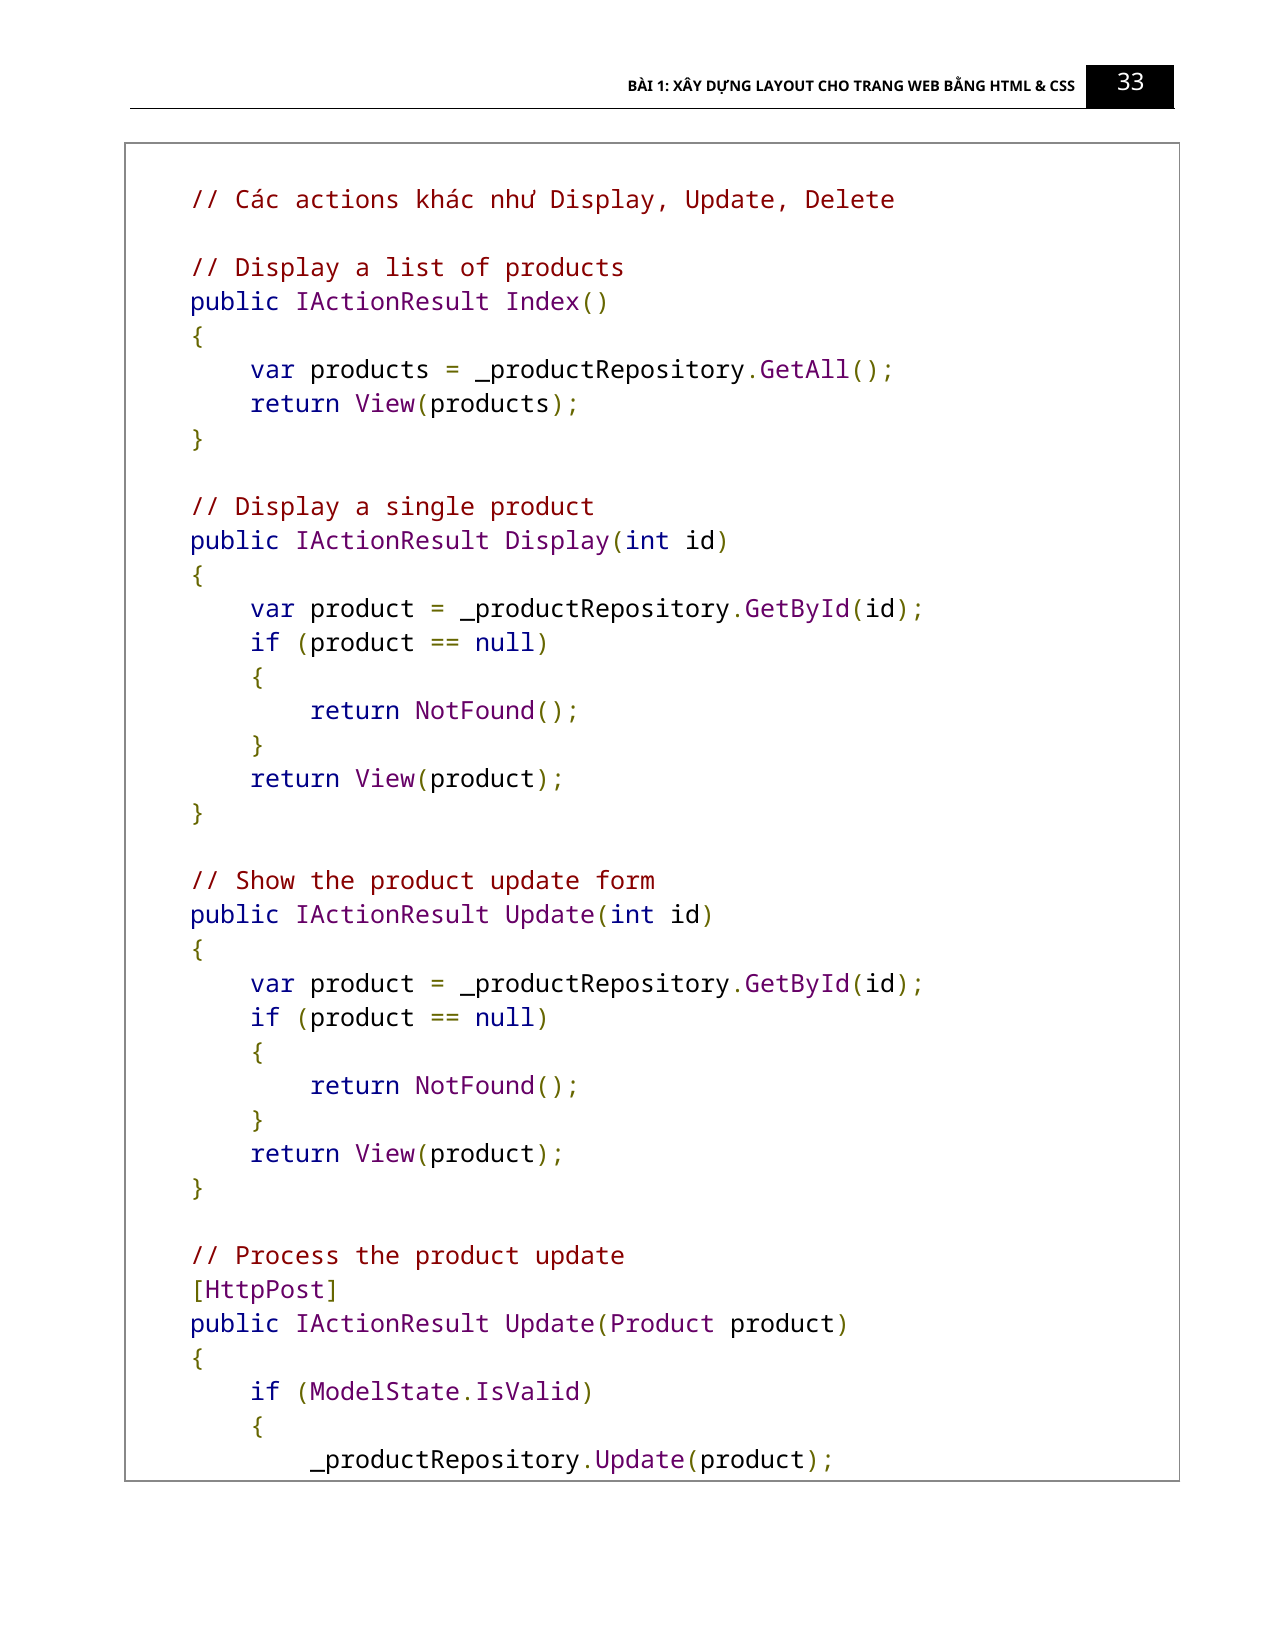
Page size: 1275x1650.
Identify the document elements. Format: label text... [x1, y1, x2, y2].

text if (product == null) [130, 624, 1174, 659]
text { [130, 931, 1174, 965]
text public IActionResult Display(int id) [130, 522, 1174, 556]
text } [130, 727, 1174, 761]
text } [130, 1101, 1174, 1136]
text return NotFound(); [130, 1067, 1174, 1101]
text { [130, 659, 1174, 693]
text return NotFound(); [130, 693, 1174, 727]
text var product = _productRepository.GetById(id); [130, 591, 1174, 624]
text var product = _productRepository.GetById(id); [130, 965, 1174, 999]
text // Display a single product [130, 488, 1174, 522]
text _productRepository.Update(product); [126, 1436, 1179, 1480]
text // Các actions khác như Display, Update, Delete [130, 182, 1174, 216]
text if (ModelState.IsValid) [130, 1374, 1174, 1408]
text public IActionResult Update(int id) [130, 897, 1174, 931]
text { [130, 1033, 1174, 1067]
text if (product == null) [130, 999, 1174, 1033]
text // Process the product update [130, 1238, 1174, 1272]
text [HttpPost] [130, 1272, 1174, 1306]
text { [130, 318, 1174, 352]
text return View(products); [130, 386, 1174, 420]
text // Show the product update form [130, 863, 1174, 897]
text return View(product); [130, 761, 1174, 795]
text return View(product); [130, 1136, 1174, 1169]
text { [130, 556, 1174, 591]
text } [130, 795, 1174, 829]
text { [130, 1340, 1174, 1374]
text public IActionResult Index() [130, 284, 1174, 318]
text public IActionResult Update(Product product) [130, 1306, 1174, 1340]
text } [130, 420, 1174, 454]
text } [130, 1169, 1174, 1204]
text { [130, 1408, 1174, 1436]
text var products = _productRepository.GetAll(); [130, 352, 1174, 386]
text // Display a list of products [130, 250, 1174, 284]
